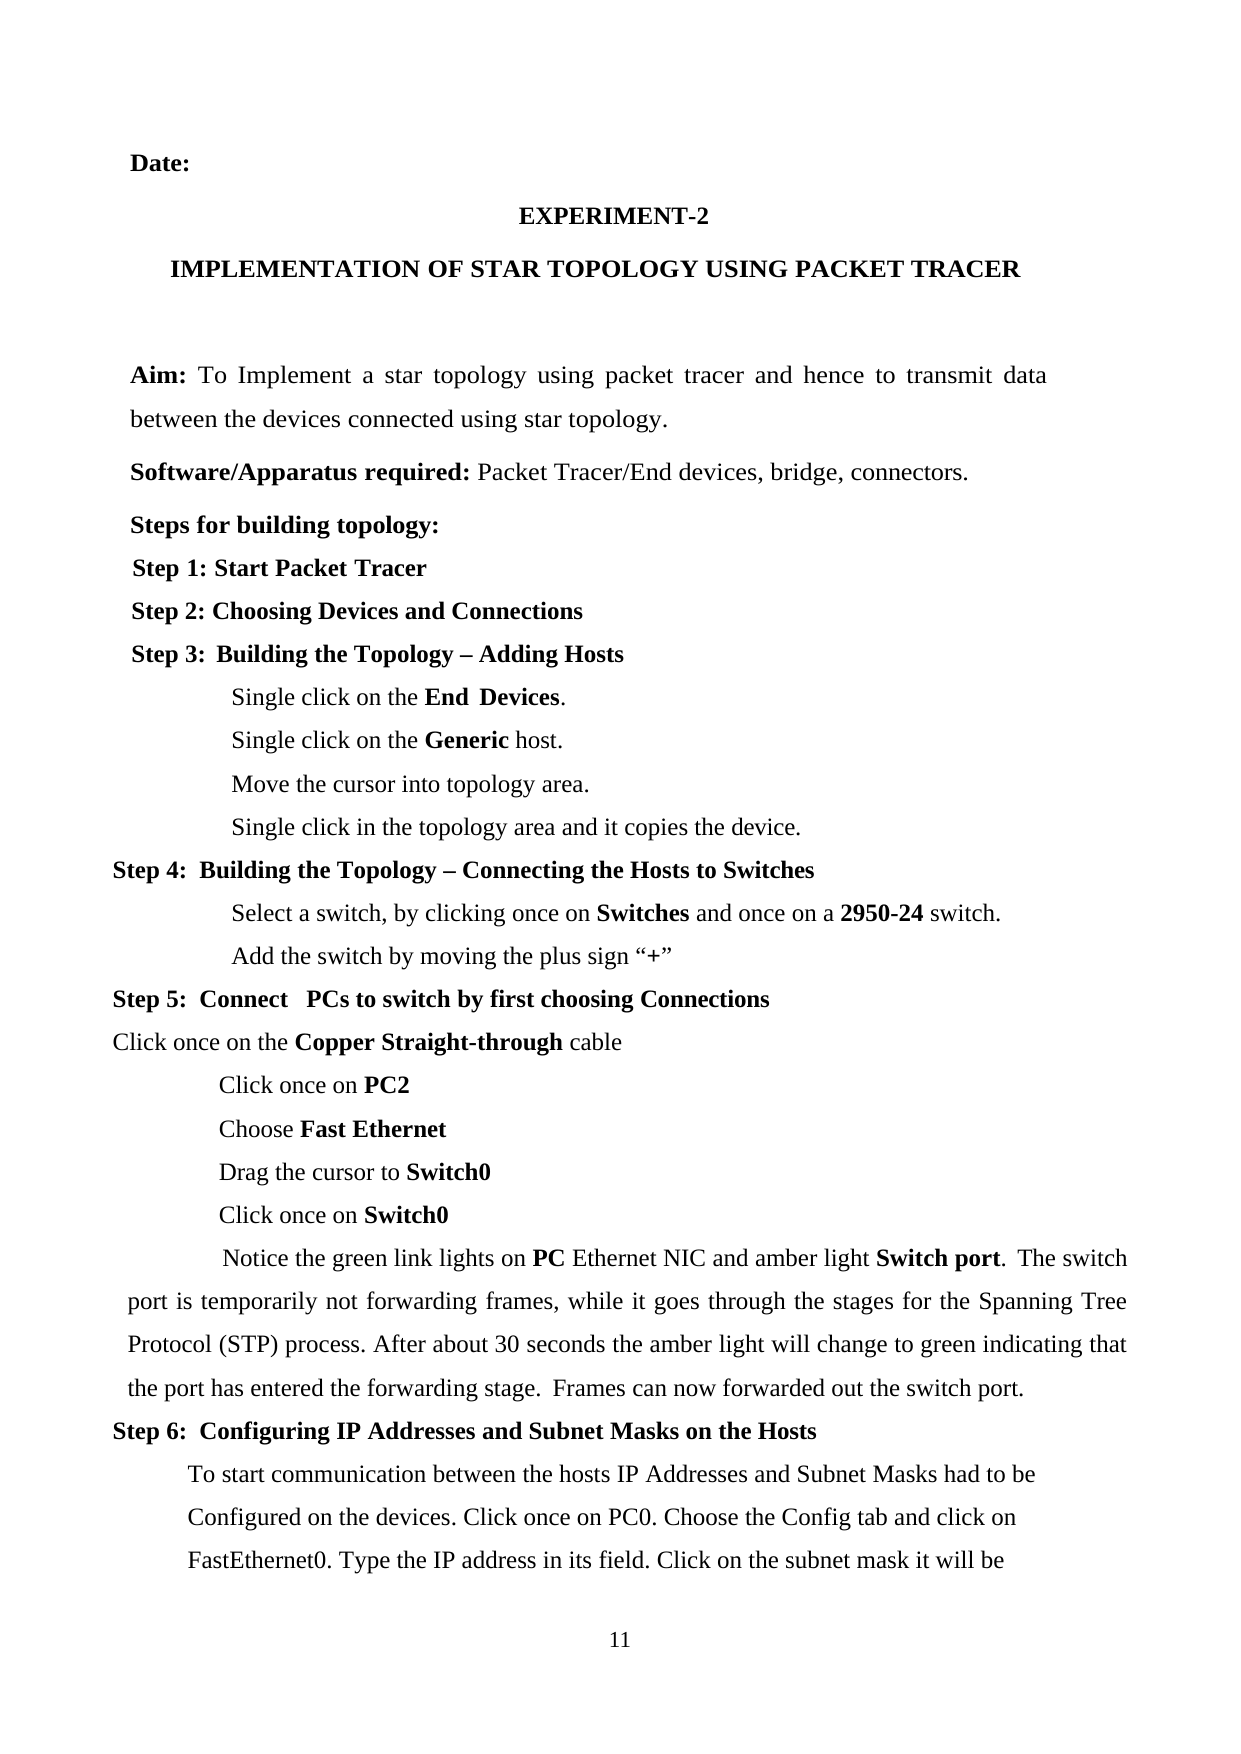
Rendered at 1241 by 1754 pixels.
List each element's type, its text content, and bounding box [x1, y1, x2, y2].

text Step 1: Start Packet Tracer [132, 553, 1137, 582]
text To start communication between the hosts IP Addresses and Subnet Masks had to be Configured on the devices. Click once on PC0. Choose the Config tab and click on FastEthernet0. Type the IP address in its field. Click on the subnet mask it will be [187, 1459, 1137, 1574]
text Step 2: Choosing Devices and Connections Step 3: Building the Topology – Adding Hosts [131, 596, 628, 668]
text Software/Apparatus required: Packet Tracer/End devices, bridge, connectors. [130, 457, 1137, 486]
text Single click in the topology area and it copies the device. [231, 812, 1137, 841]
text Step 4: Building the Topology – Connecting the Hosts to Switches [112, 855, 1137, 884]
text Aim: To Implement a star topology using packet tracer and hence to transmit data between the devices connected using star topology. [130, 361, 1127, 432]
text Click once on the Copper Straight-through cable Click once on PC2 [112, 1027, 666, 1099]
text Choose Fast Ethernet Drag the cursor to Switch0 Click once on Switch0 [219, 1114, 494, 1229]
text Select a switch, by clicking once on Switches and once on a 2950-24 switch. Add the switch by moving the plus sign “+” [231, 898, 1037, 970]
text Step 6: Configuring IP Addresses and Subnet Masks on the Hosts [112, 1416, 1137, 1444]
text Step 5: Connect PCs to switch by first choosing Connections [112, 984, 1137, 1013]
text EXPERIMENT-2 [103, 201, 1125, 230]
text Single click on the End Devices. Single click on the Generic host. Move the cursor into topology area. [231, 682, 594, 797]
text Date: [130, 148, 1137, 177]
text IMPLEMENTATION OF STAR TOPOLOGY USING PACKET TRACER [170, 254, 1137, 283]
text Notice the green link lights on PC Ethernet NIC and amber light Switch port. The switch port is temporarily not forwarding frames, while it goes through the stages for the Spanning Tree Protocol (STP) process. After about 30 seconds the amber light will change to green indicating that the port has entered the forwarding stage. Frames can now forwarded out the switch port. [127, 1243, 1128, 1401]
text Steps for building topology: [130, 510, 1137, 538]
